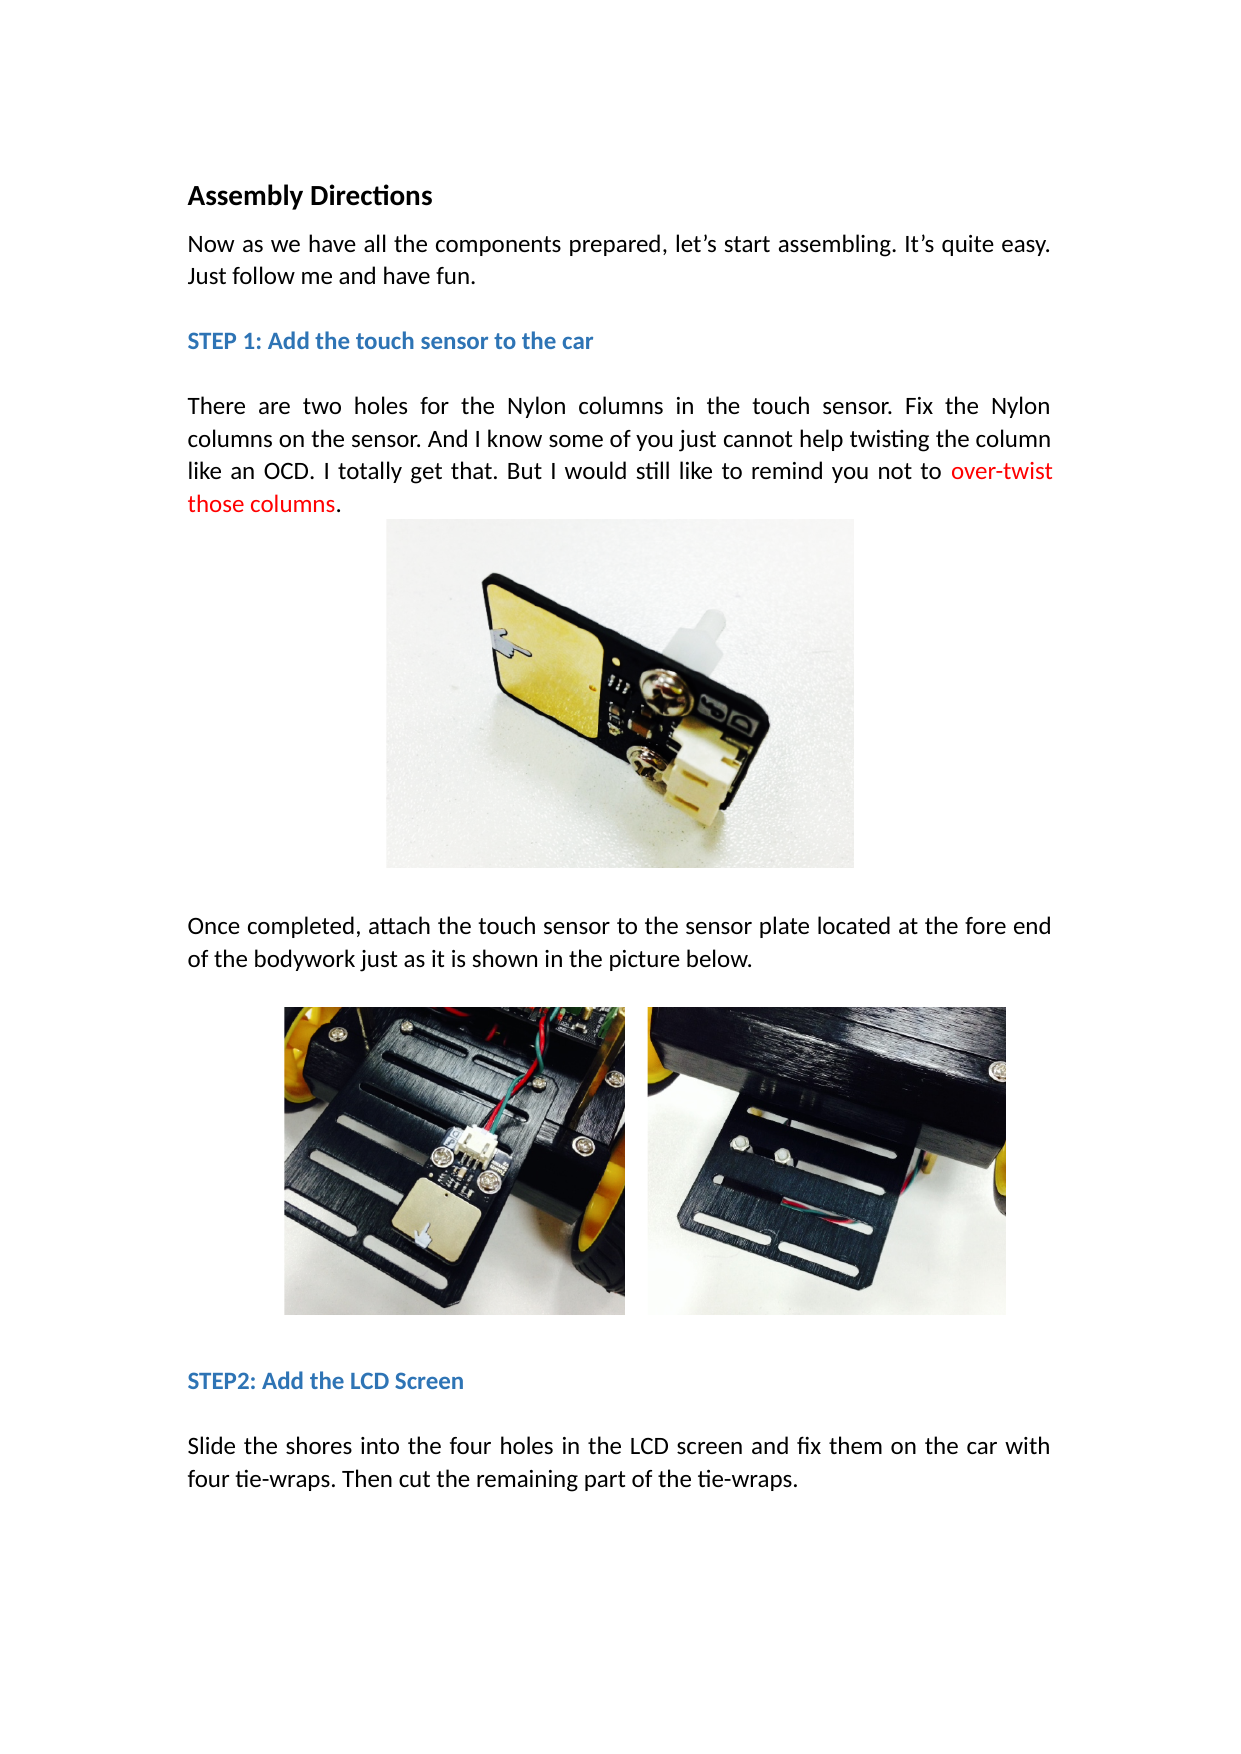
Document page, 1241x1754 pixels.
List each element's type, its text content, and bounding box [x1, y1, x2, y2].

picture [386, 519, 854, 868]
text Once completed, attach the touch sensor to the sensor plate located at the fore end of the bodywork just as it is shown in the picture below. [187, 909, 1053, 974]
picture [647, 1007, 1006, 1315]
text STEP 1: Add the touch sensor to the car [187, 324, 1053, 357]
text Now as we have all the components prepared, let’s start assembling. It’s quite easy. Just follow me and have fun. [187, 227, 1053, 292]
text Assembly Directions [187, 162, 1053, 227]
picture [284, 1007, 625, 1315]
text STEP2: Add the LCD Screen [187, 1364, 1053, 1397]
text Slide the shores into the four holes in the LCD screen and fix them on the car with four tie-wraps. Then cut the remaining part of the tie-wraps. [187, 1429, 1053, 1494]
text There are two holes for the Nylon columns in the touch sensor. Fix the Nylon columns on the sensor. And I know some of you just cannot help twisting the column like an OCD. I totally get that. But I would still like to remind you not to over-twist those columns. [187, 389, 1053, 519]
